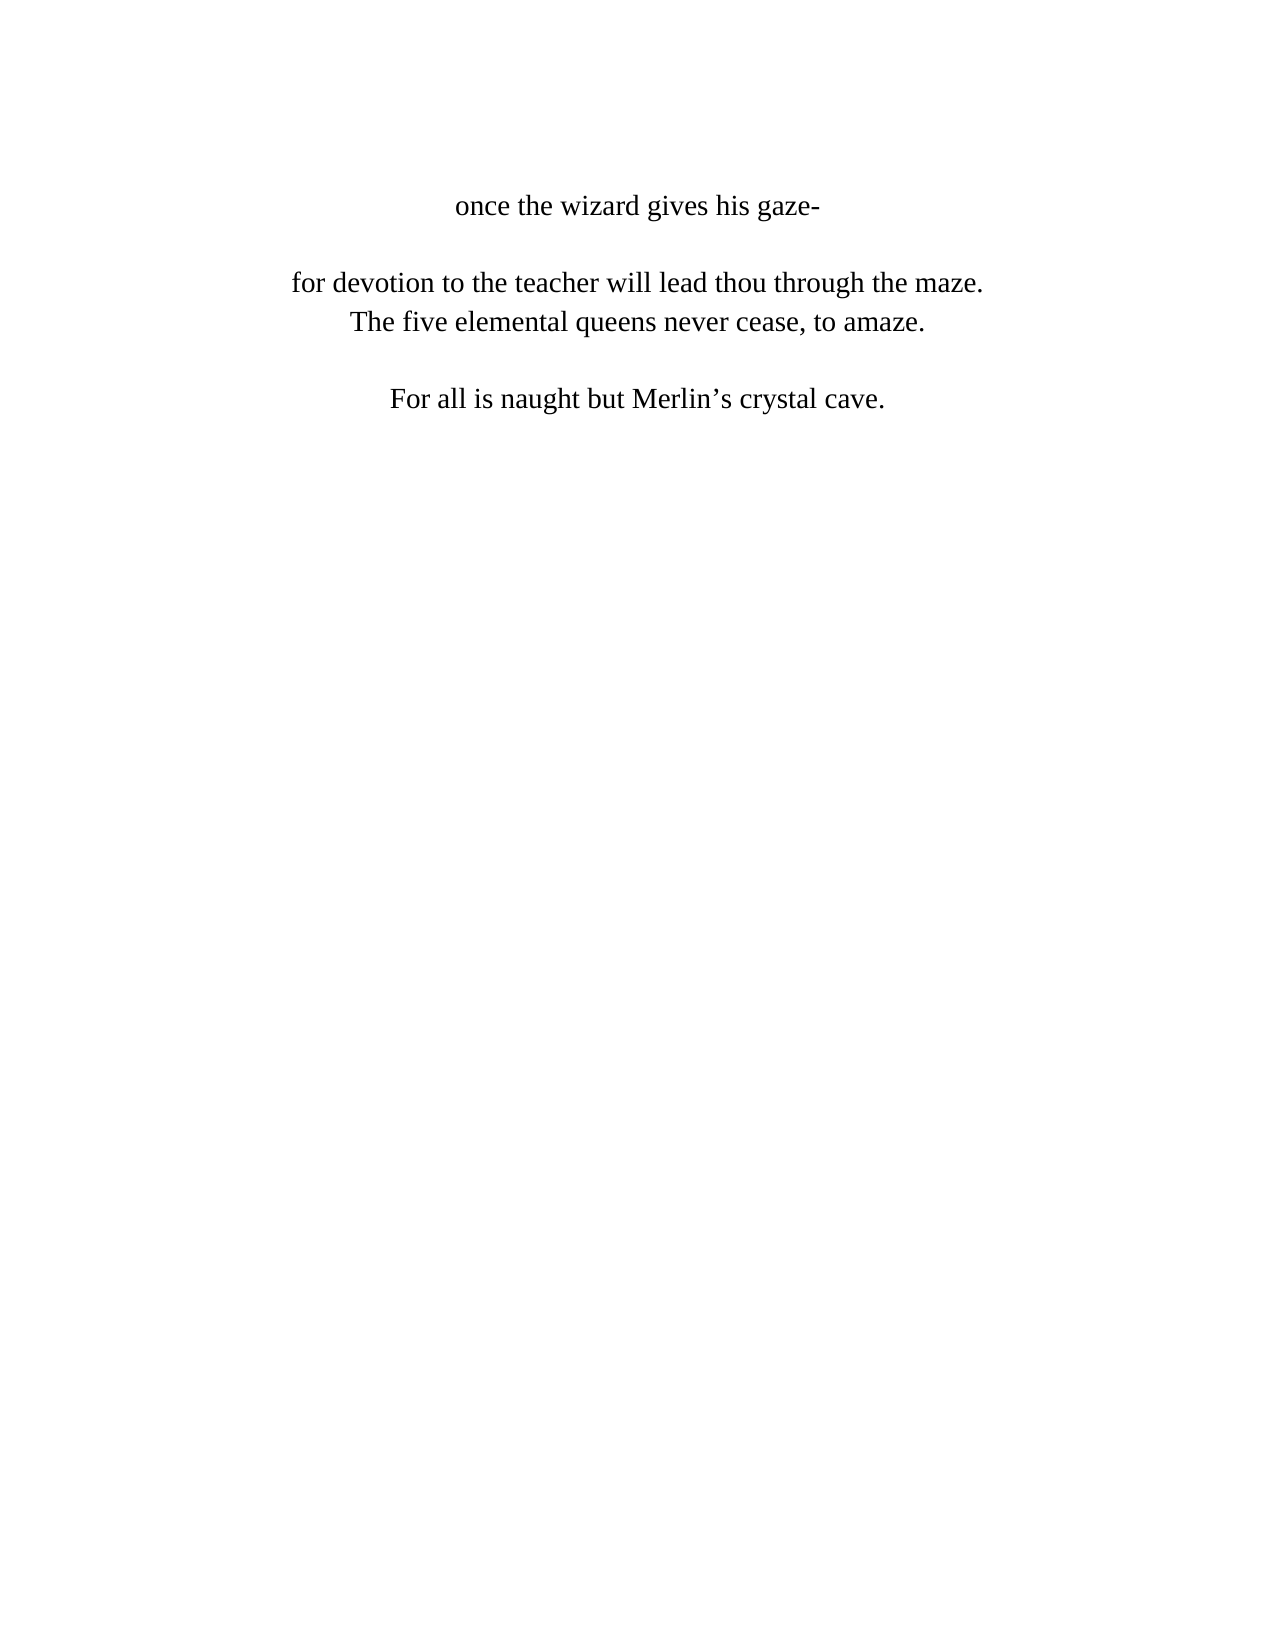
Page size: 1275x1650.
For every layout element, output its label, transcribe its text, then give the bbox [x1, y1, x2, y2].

text The five elemental queens never cease, to amaze. [150, 304, 1125, 338]
text For all is naught but Merlin’s crystal cave. [150, 343, 1125, 415]
text for devotion to the teacher will lead thou through the maze. [150, 227, 1125, 299]
text once the wizard gives his gaze- [150, 150, 1125, 222]
